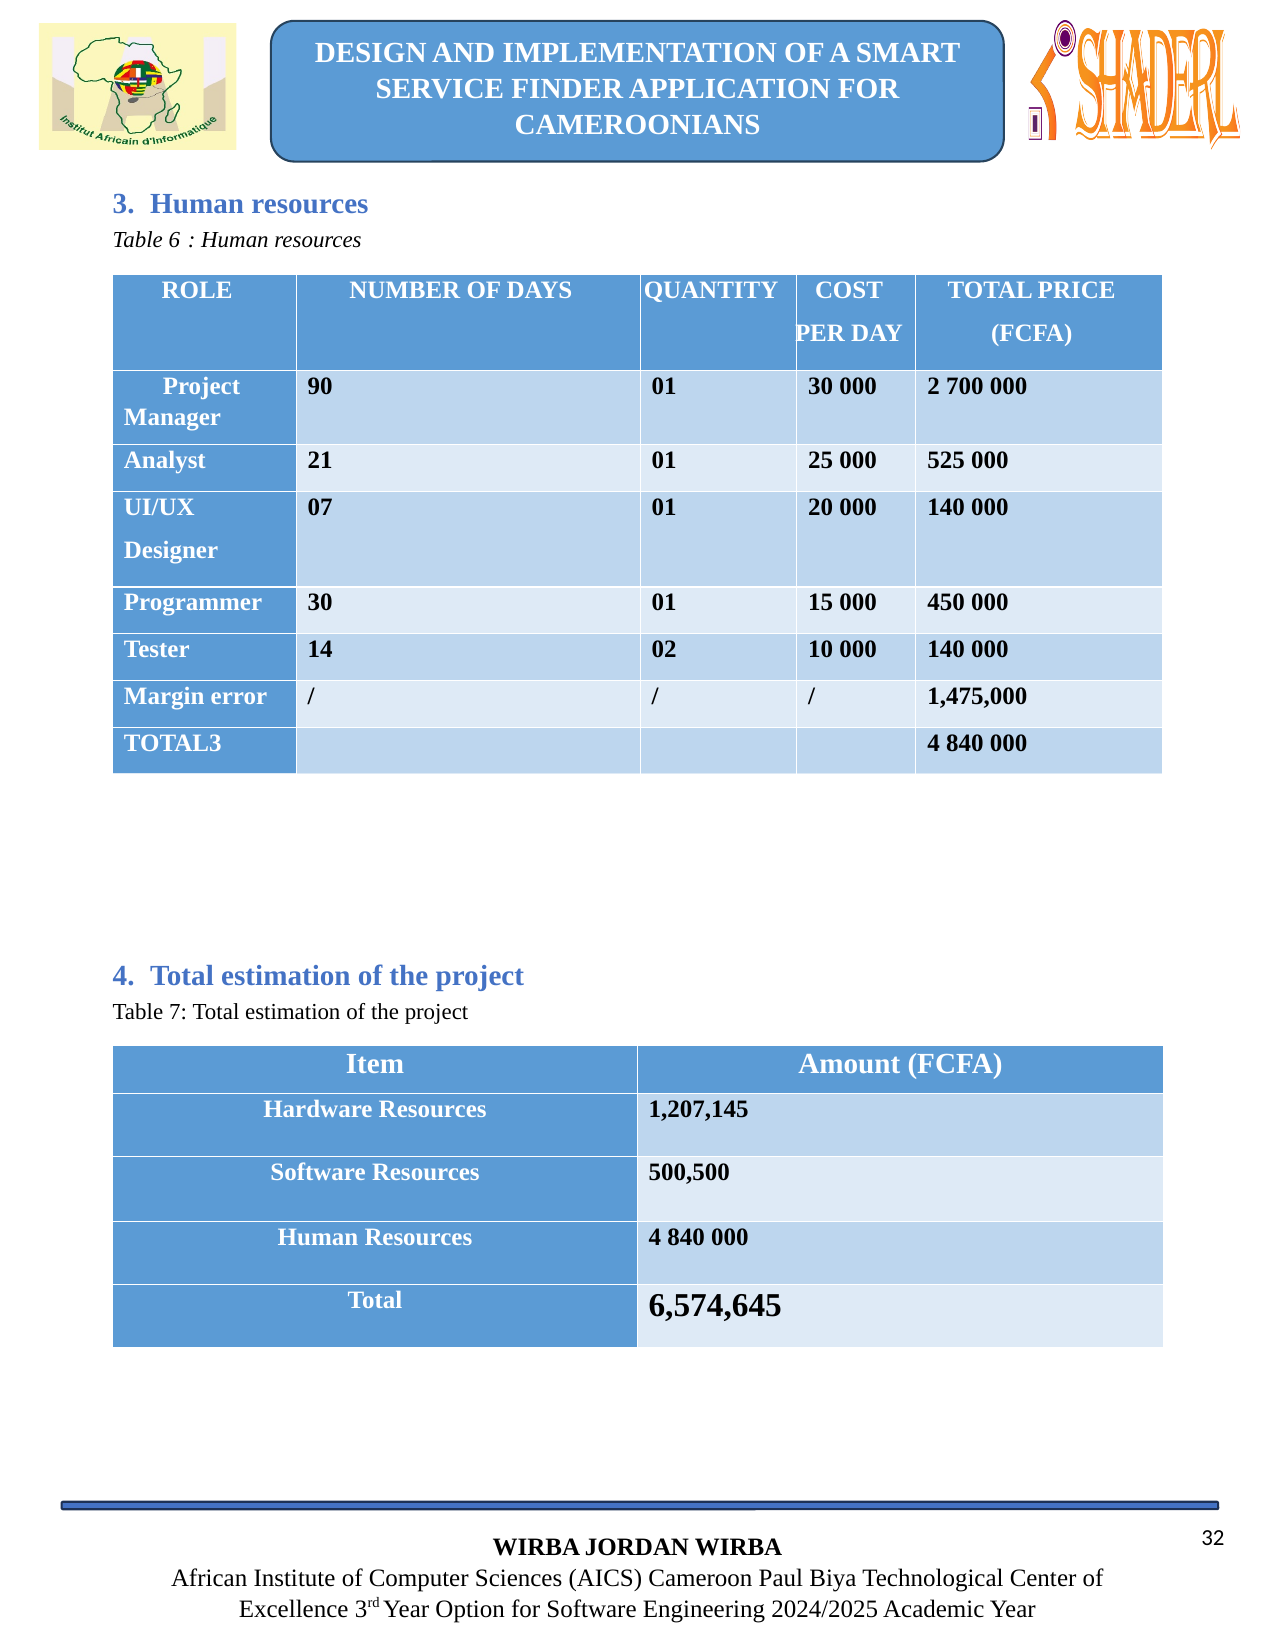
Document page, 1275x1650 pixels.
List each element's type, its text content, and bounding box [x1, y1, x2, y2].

table_cell 140 000 [916, 634, 1162, 680]
table_cell / [641, 681, 796, 727]
table_cell 2 700 000 [916, 371, 1162, 444]
table_cell 01 [641, 371, 796, 444]
table_cell 02 [641, 634, 796, 680]
table_header COST PER DAY [797, 275, 915, 370]
table_cell 01 [641, 492, 796, 586]
table_cell 10 000 [797, 634, 915, 680]
table_cell Total [113, 1285, 637, 1347]
picture [1028, 20, 1241, 150]
table_header Amount (FCFA) [638, 1046, 1163, 1093]
table_header ROLE [113, 275, 296, 370]
table_cell 6,574,645 [638, 1285, 1163, 1347]
table_cell [797, 728, 915, 773]
table_cell 25 000 [797, 445, 915, 491]
table_cell Tester [113, 634, 296, 680]
table_cell [297, 728, 640, 773]
table_header QUANTITY [641, 275, 796, 370]
picture [38, 23, 237, 150]
table_header Item [113, 1046, 637, 1093]
table_cell Margin error [113, 681, 296, 727]
table_cell 525 000 [916, 445, 1162, 491]
table_cell [641, 728, 796, 773]
table_cell 4 840 000 [638, 1222, 1163, 1284]
text Table 6 : Human resources [112, 226, 1162, 253]
table_cell UI/UX Designer [113, 492, 296, 586]
table_cell Programmer [113, 588, 296, 633]
table_cell / [797, 681, 915, 727]
table_cell 30 000 [797, 371, 915, 444]
subtitle Human resources [112, 186, 1162, 220]
table_cell 15 000 [797, 588, 915, 633]
table_cell 01 [641, 588, 796, 633]
table_cell Hardware Resources [113, 1094, 637, 1156]
table_cell 4 840 000 [916, 728, 1162, 773]
table_cell 1,207,145 [638, 1094, 1163, 1156]
table_cell TOTAL3 [113, 728, 296, 773]
table_cell 01 [641, 445, 796, 491]
table_cell Analyst [113, 445, 296, 491]
table_cell 20 000 [797, 492, 915, 586]
table_cell 500,500 [638, 1157, 1163, 1221]
table_cell / [297, 681, 640, 727]
table_header NUMBER OF DAYS [297, 275, 640, 370]
subtitle Total estimation of the project [112, 958, 1162, 991]
table_cell 1,475,000 [916, 681, 1162, 727]
table_cell 450 000 [916, 588, 1162, 633]
table_cell Human Resources [113, 1222, 637, 1284]
table_cell Project Manager [113, 371, 296, 444]
table_cell 90 [297, 371, 640, 444]
table_cell 14 [297, 634, 640, 680]
table_header TOTAL PRICE (FCFA) [916, 275, 1162, 370]
table_cell 21 [297, 445, 640, 491]
table_cell 07 [297, 492, 640, 586]
table_cell 30 [297, 588, 640, 633]
table_cell 140 000 [916, 492, 1162, 586]
table_cell Software Resources [113, 1157, 637, 1221]
text Table 7: Total estimation of the project [112, 998, 1162, 1024]
